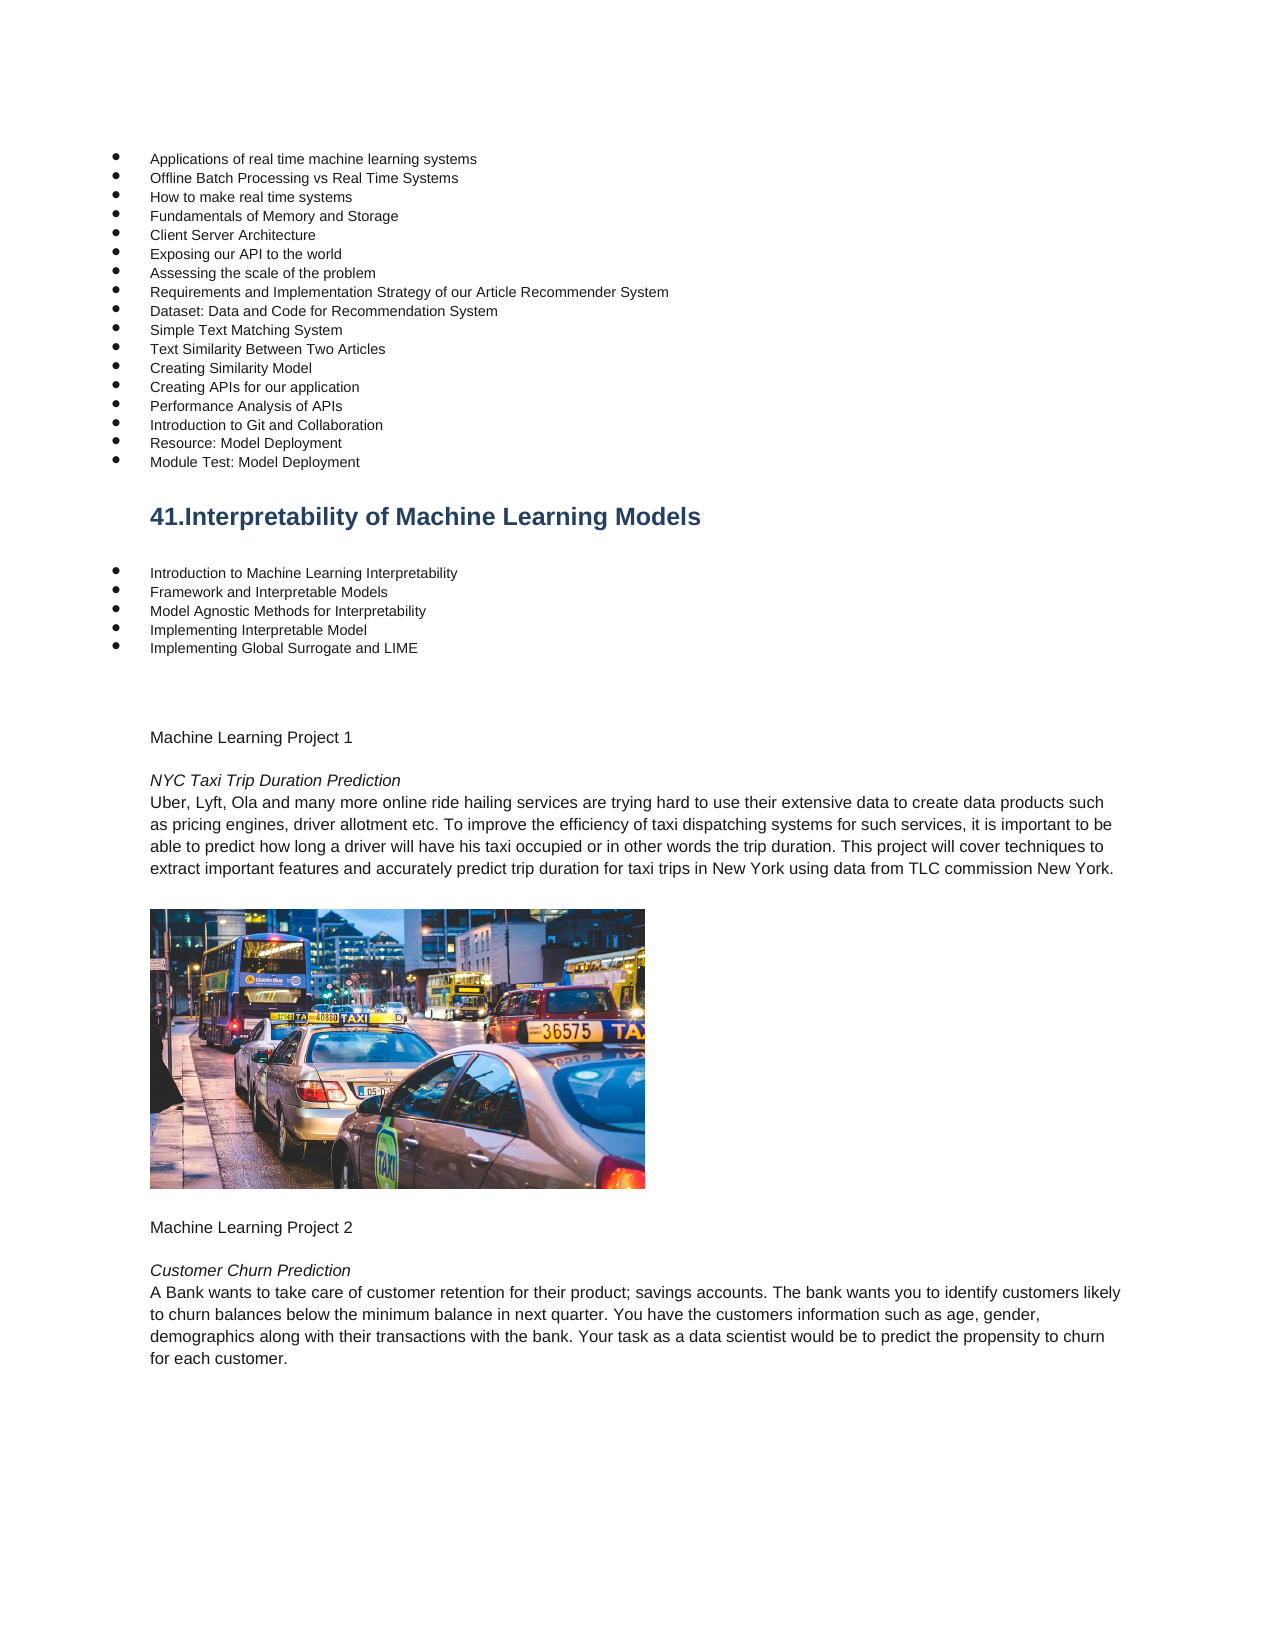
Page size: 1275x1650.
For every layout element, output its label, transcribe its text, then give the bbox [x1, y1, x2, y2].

list Simple Text Matching System [112, 321, 1125, 339]
list Offline Batch Processing vs Real Time Systems [112, 169, 1125, 188]
subtitle Customer Churn Prediction [150, 1261, 1125, 1280]
list Implementing Interpretable Model [112, 621, 1125, 639]
list Introduction to Git and Collaboration [112, 415, 1125, 434]
subtitle Machine Learning Project 2 [150, 1218, 1125, 1237]
subtitle Machine Learning Project 1 [150, 728, 1125, 747]
subtitle 41.Interpretability of Machine Learning Models [150, 501, 1125, 530]
list Assessing the scale of the problem [112, 264, 1125, 283]
list Creating Similarity Model [112, 358, 1125, 377]
list Performance Analysis of APIs [112, 396, 1125, 415]
picture [150, 909, 645, 1189]
list Introduction to Machine Learning Interpretability [112, 564, 1125, 583]
text Uber, Lyft, Ola and many more online ride hailing services are trying hard to use their extensive data to create data products such as pricing engines, driver allotment etc. To improve the efficiency of taxi dispatching systems for such services, it is important to be able to predict how long a driver will have his taxi occupied or in other words the trip duration. This project will cover techniques to extract important features and accurately predict trip duration for taxi trips in New York using data from TLC commission New York. [150, 792, 1125, 878]
list Resource: Model Deployment [112, 434, 1125, 453]
list Dataset: Data and Code for Recommendation System [112, 302, 1125, 321]
subtitle NYC Taxi Trip Duration Prediction [150, 771, 1125, 790]
list Client Server Architecture [112, 226, 1125, 245]
list Creating APIs for our application [112, 377, 1125, 396]
list Applications of real time machine learning systems [112, 150, 1125, 169]
list Requirements and Implementation Strategy of our Article Recommender System [112, 283, 1125, 302]
list Framework and Interpretable Models [112, 583, 1125, 602]
list Module Test: Model Deployment [112, 453, 1125, 472]
list Fundamentals of Memory and Storage [112, 207, 1125, 226]
list How to make real time systems [112, 188, 1125, 207]
text A Bank wants to take care of customer retention for their product; savings accounts. The bank wants you to identify customers likely to churn balances below the minimum balance in next quarter. You have the customers information such as age, gender, demographics along with their transactions with the bank. Your task as a data scientist would be to predict the propensity to churn for each customer. [150, 1283, 1125, 1368]
list Model Agnostic Methods for Interpretability [112, 602, 1125, 621]
list Text Similarity Between Two Articles [112, 339, 1125, 358]
list Exposing our API to the world [112, 245, 1125, 264]
list Implementing Global Surrogate and LIME [112, 639, 1125, 658]
